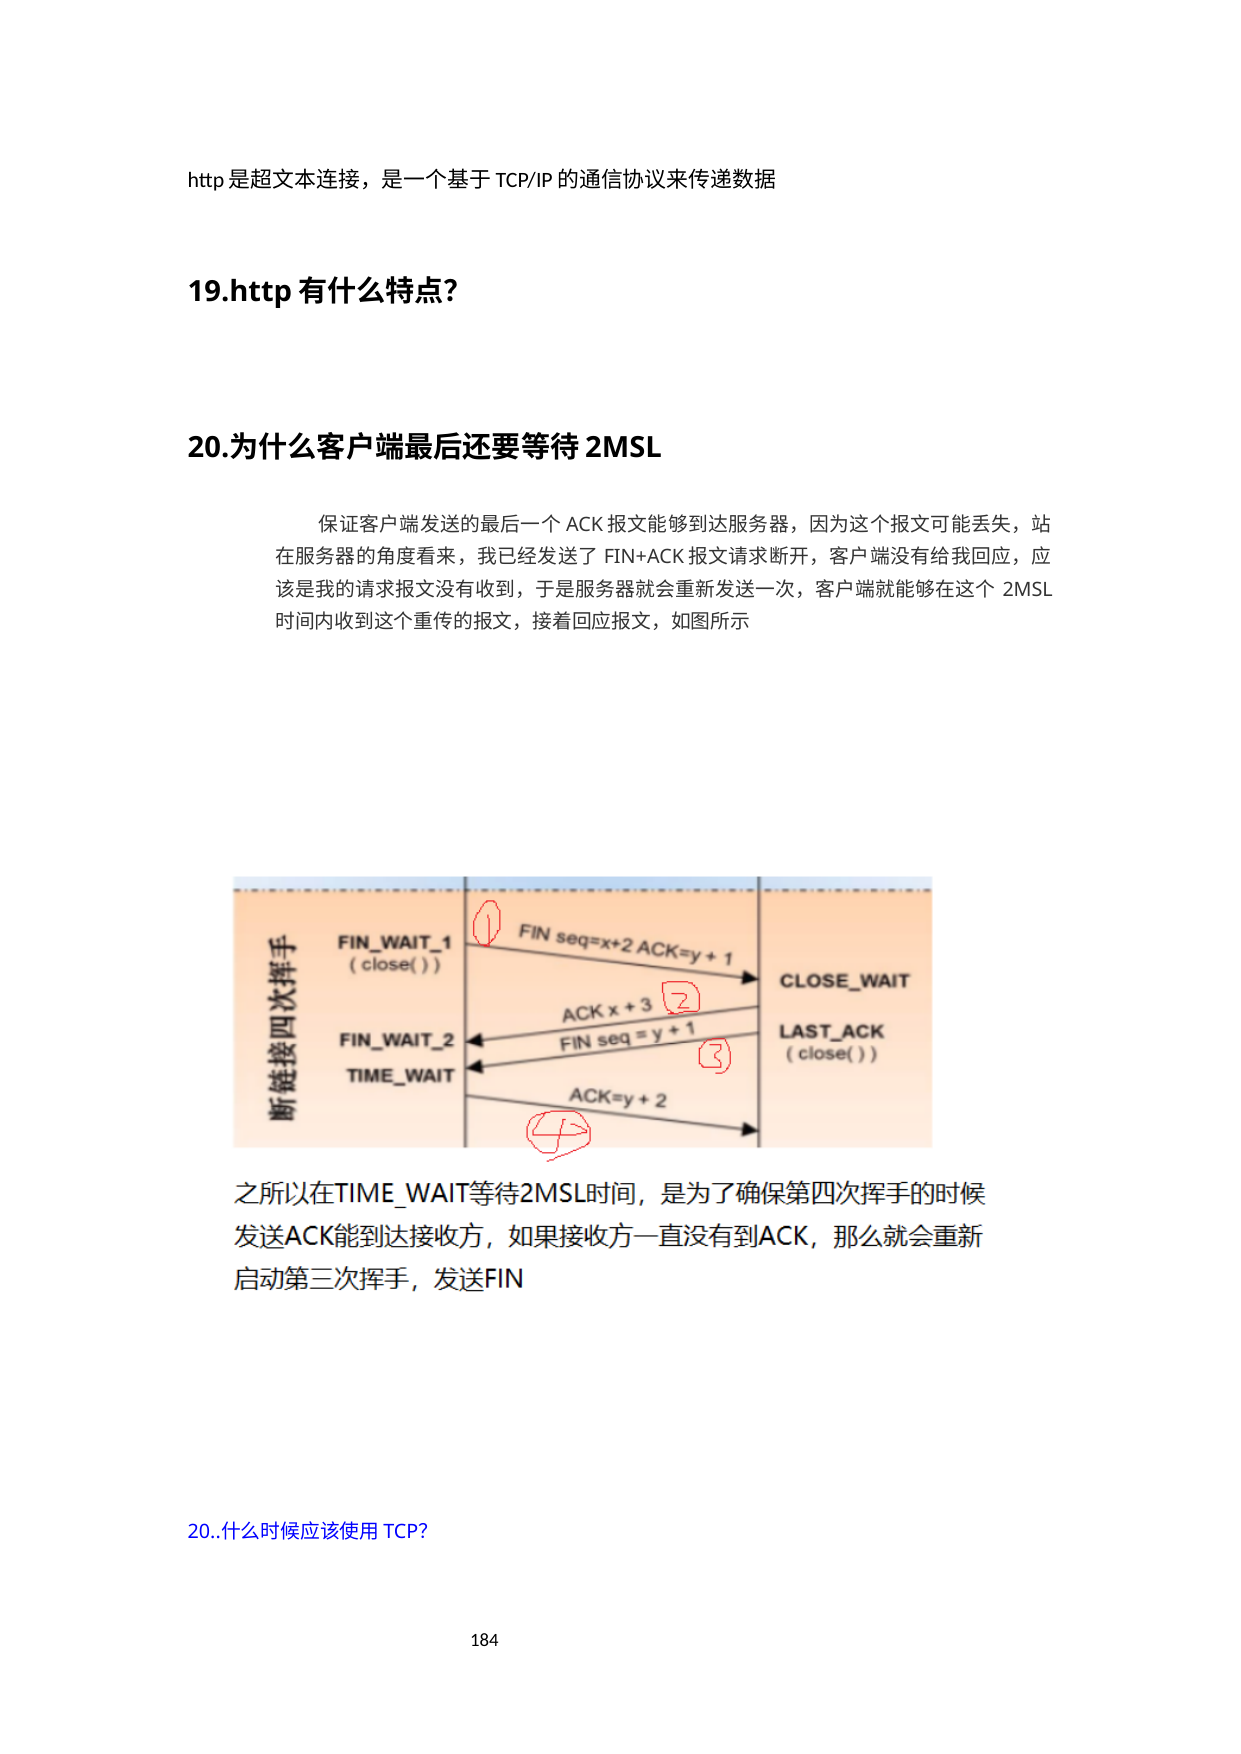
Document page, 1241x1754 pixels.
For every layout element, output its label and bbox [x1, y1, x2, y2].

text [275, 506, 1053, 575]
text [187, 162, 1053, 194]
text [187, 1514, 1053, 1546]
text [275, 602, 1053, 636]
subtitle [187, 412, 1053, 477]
picture [176, 822, 1041, 1340]
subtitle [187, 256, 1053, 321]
